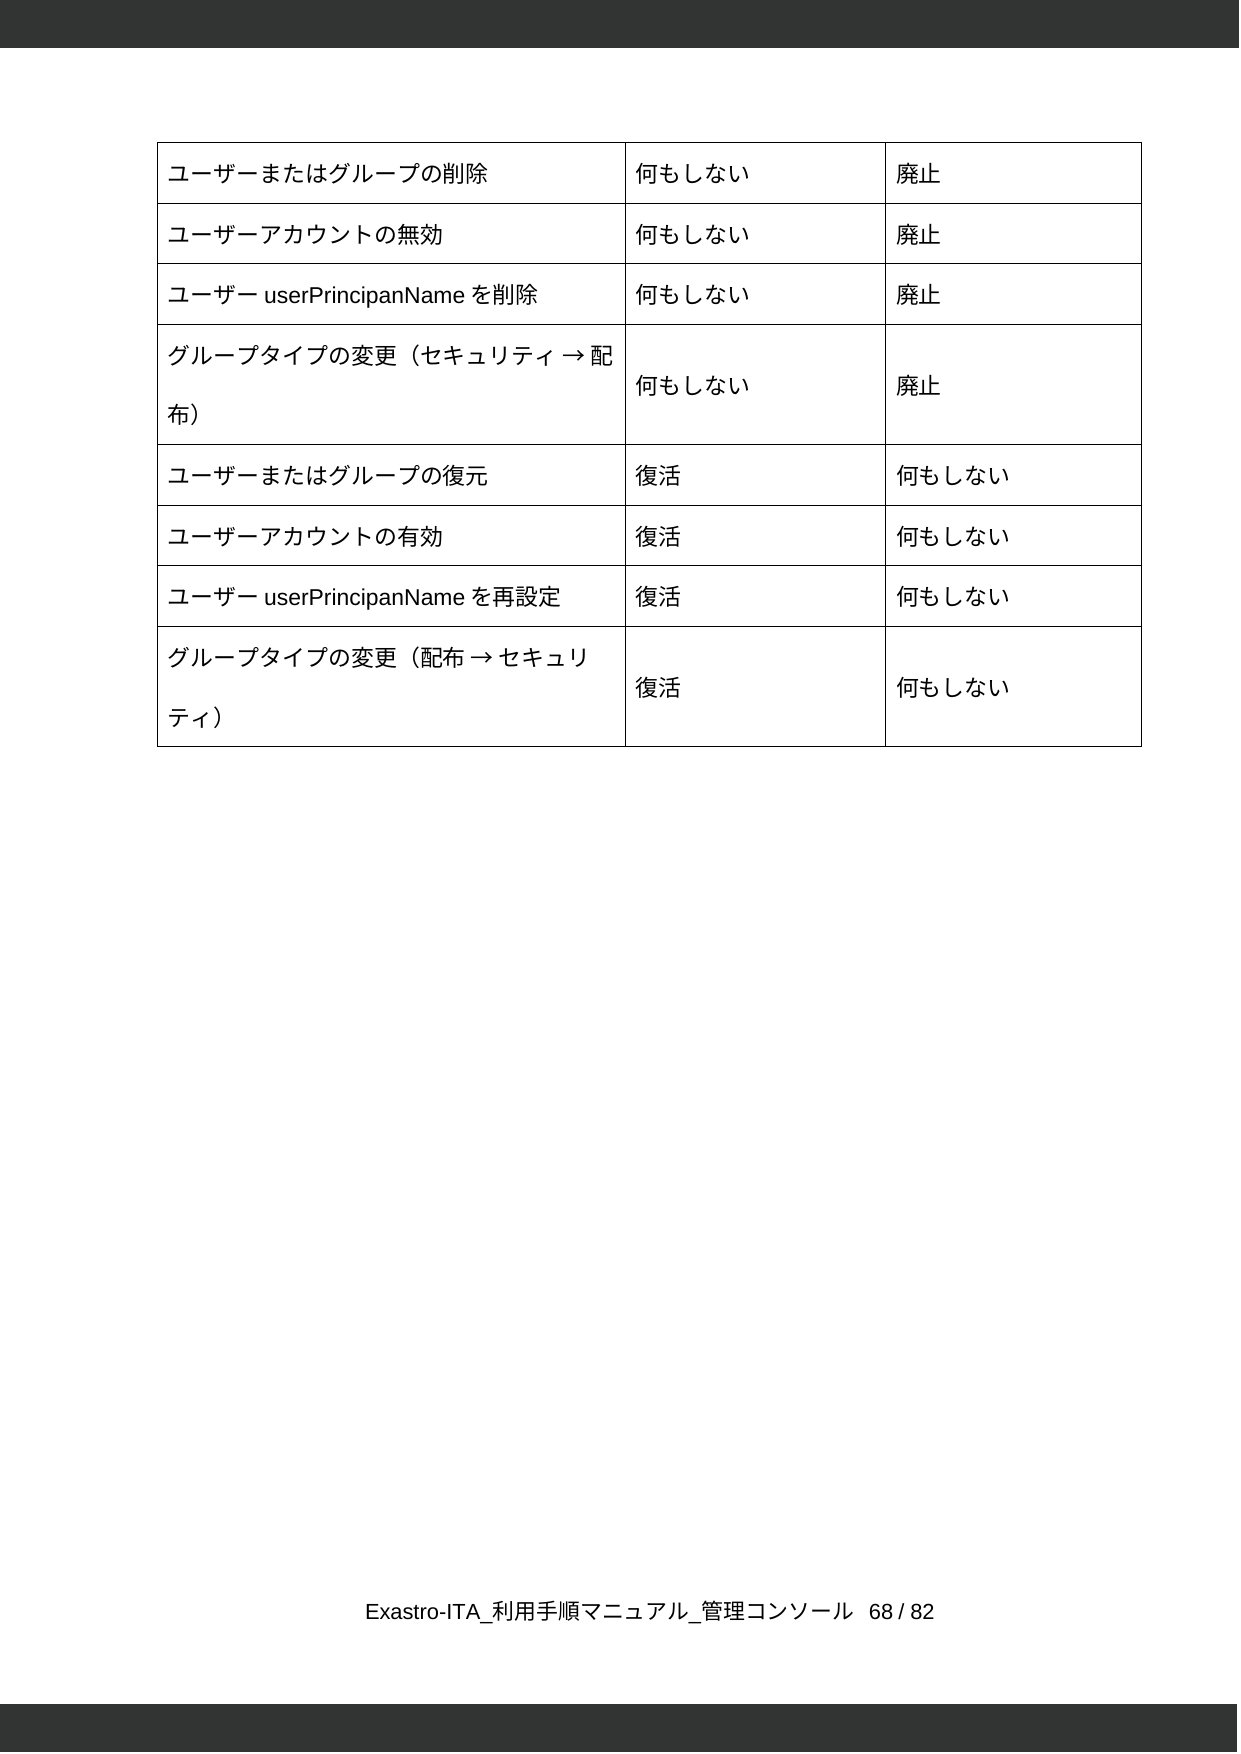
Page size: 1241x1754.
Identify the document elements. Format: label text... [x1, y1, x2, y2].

table_cell 何もしない [626, 204, 885, 263]
table_cell グループタイプの変更（配布 → セキュリティ） [158, 627, 625, 746]
table_cell ユーザーまたはグループの復元 [158, 445, 625, 504]
table_cell 廃止 [886, 264, 1141, 324]
table_cell 何もしない [886, 566, 1141, 626]
table_cell グループタイプの変更（セキュリティ → 配布） [158, 325, 625, 444]
table_cell ユーザーアカウントの有効 [158, 506, 625, 565]
table_cell 何もしない [886, 627, 1141, 746]
table_cell 廃止 [886, 143, 1141, 202]
table_cell ユーザーuserPrincipanNameを削除 [158, 264, 625, 324]
table_cell 何もしない [626, 264, 885, 324]
picture [0, 1704, 1237, 1752]
table_cell ユーザーアカウントの無効 [158, 204, 625, 263]
table_cell 何もしない [886, 506, 1141, 565]
table_cell ユーザーまたはグループの削除 [158, 143, 625, 202]
table_cell 何もしない [886, 445, 1141, 504]
table_cell ユーザーuserPrincipanNameを再設定 [158, 566, 625, 626]
table_cell 何もしない [626, 143, 885, 202]
table_cell 何もしない [626, 325, 885, 444]
table_cell 復活 [626, 566, 885, 626]
table_cell 復活 [626, 627, 885, 746]
picture [0, 0, 1239, 48]
table_cell 廃止 [886, 204, 1141, 263]
table_cell 復活 [626, 506, 885, 565]
table_cell 復活 [626, 445, 885, 504]
table_cell 廃止 [886, 325, 1141, 444]
